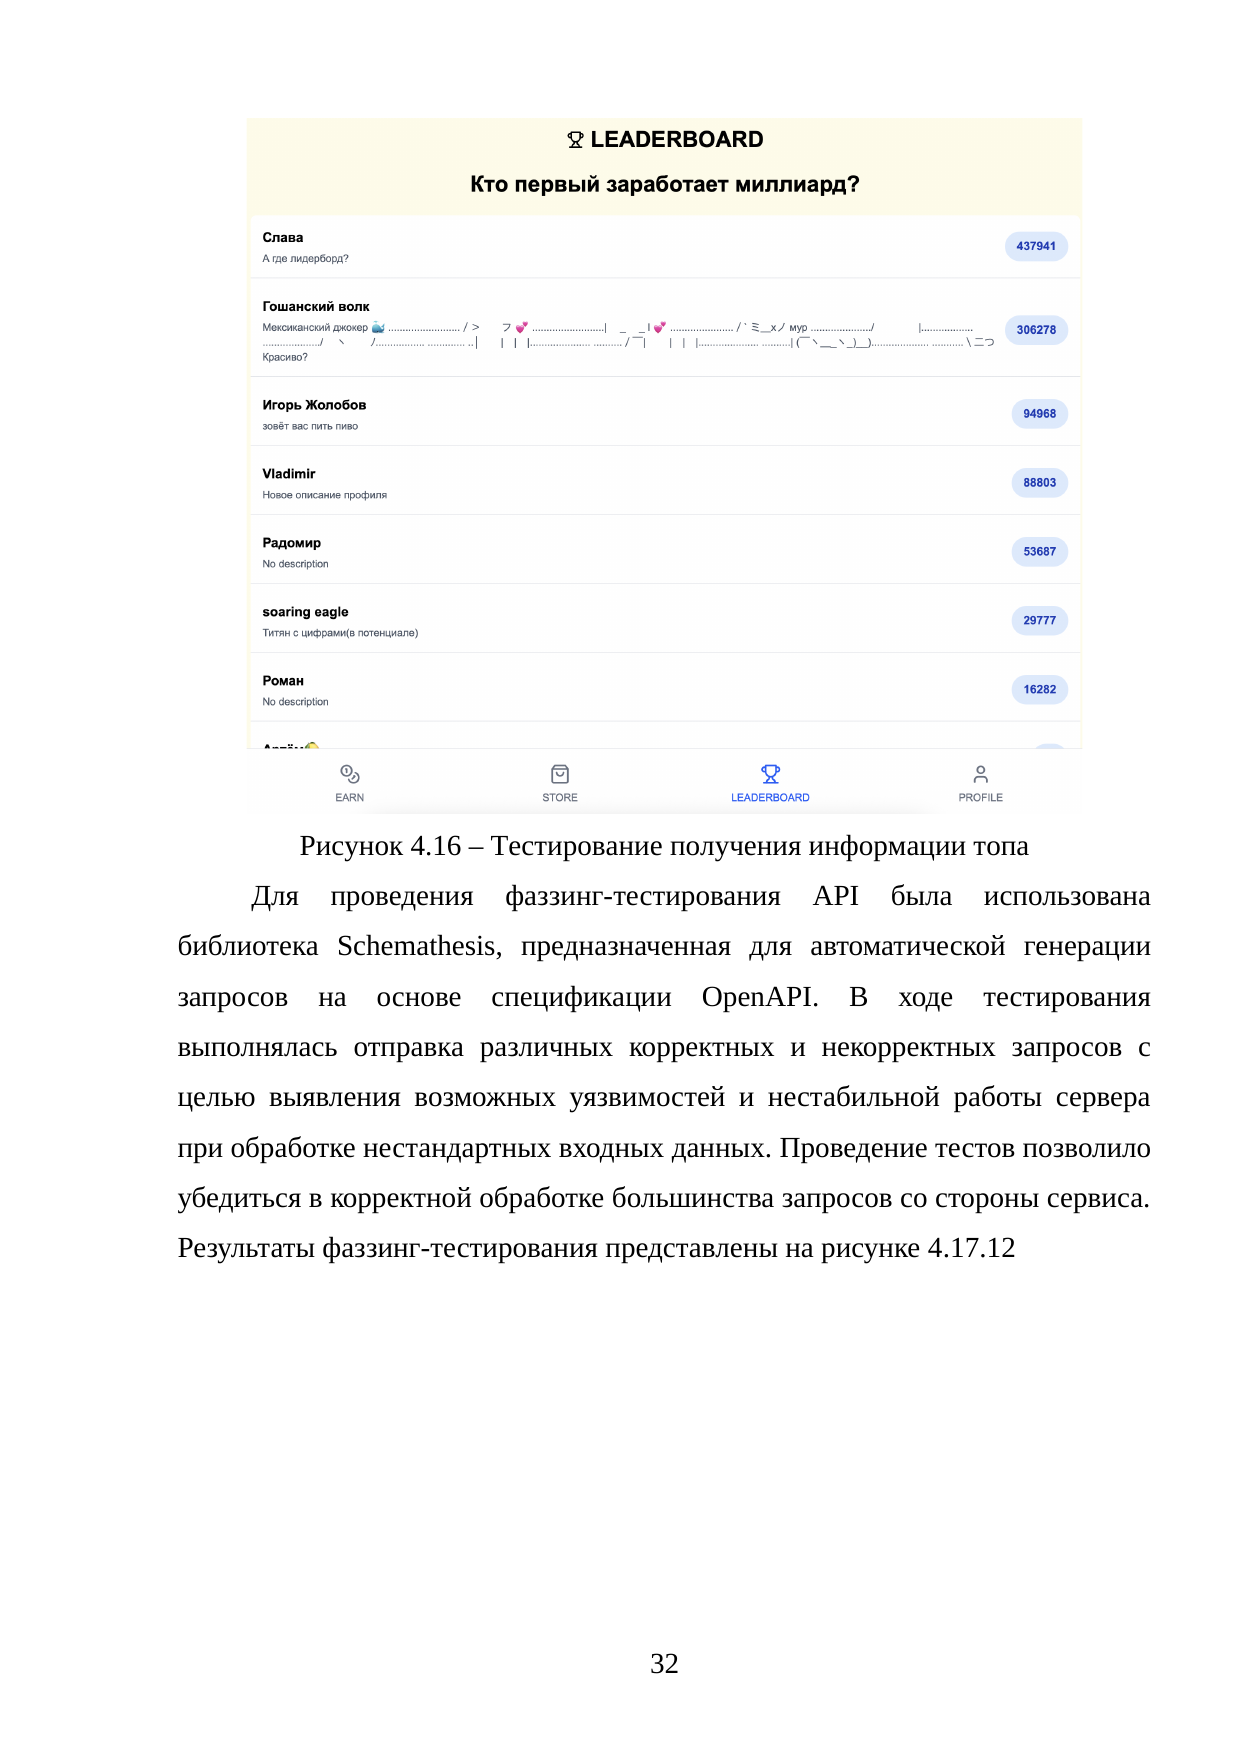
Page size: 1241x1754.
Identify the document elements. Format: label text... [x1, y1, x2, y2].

text Для проведения фаззинг-тестирования API была использована библиотека Schemathesis, предназначенная для автоматической генерации запросов на основе спецификации OpenAPI. В ходе тестирования выполнялась отправка различных корректных и некорректных запросов с целью выявления возможных уязвимостей и нестабильной работы сервера при обработке нестандартных входных данных. Проведение тестов позволило убедиться в корректной обработке большинства запросов со стороны сервиса. Результаты фаззинг-тестирования представлены на рисунке 4.17.12 [177, 878, 1152, 1264]
list Рисунок 4.16 – Тестирование получения информации топа [177, 828, 1152, 861]
picture [246, 118, 1083, 814]
